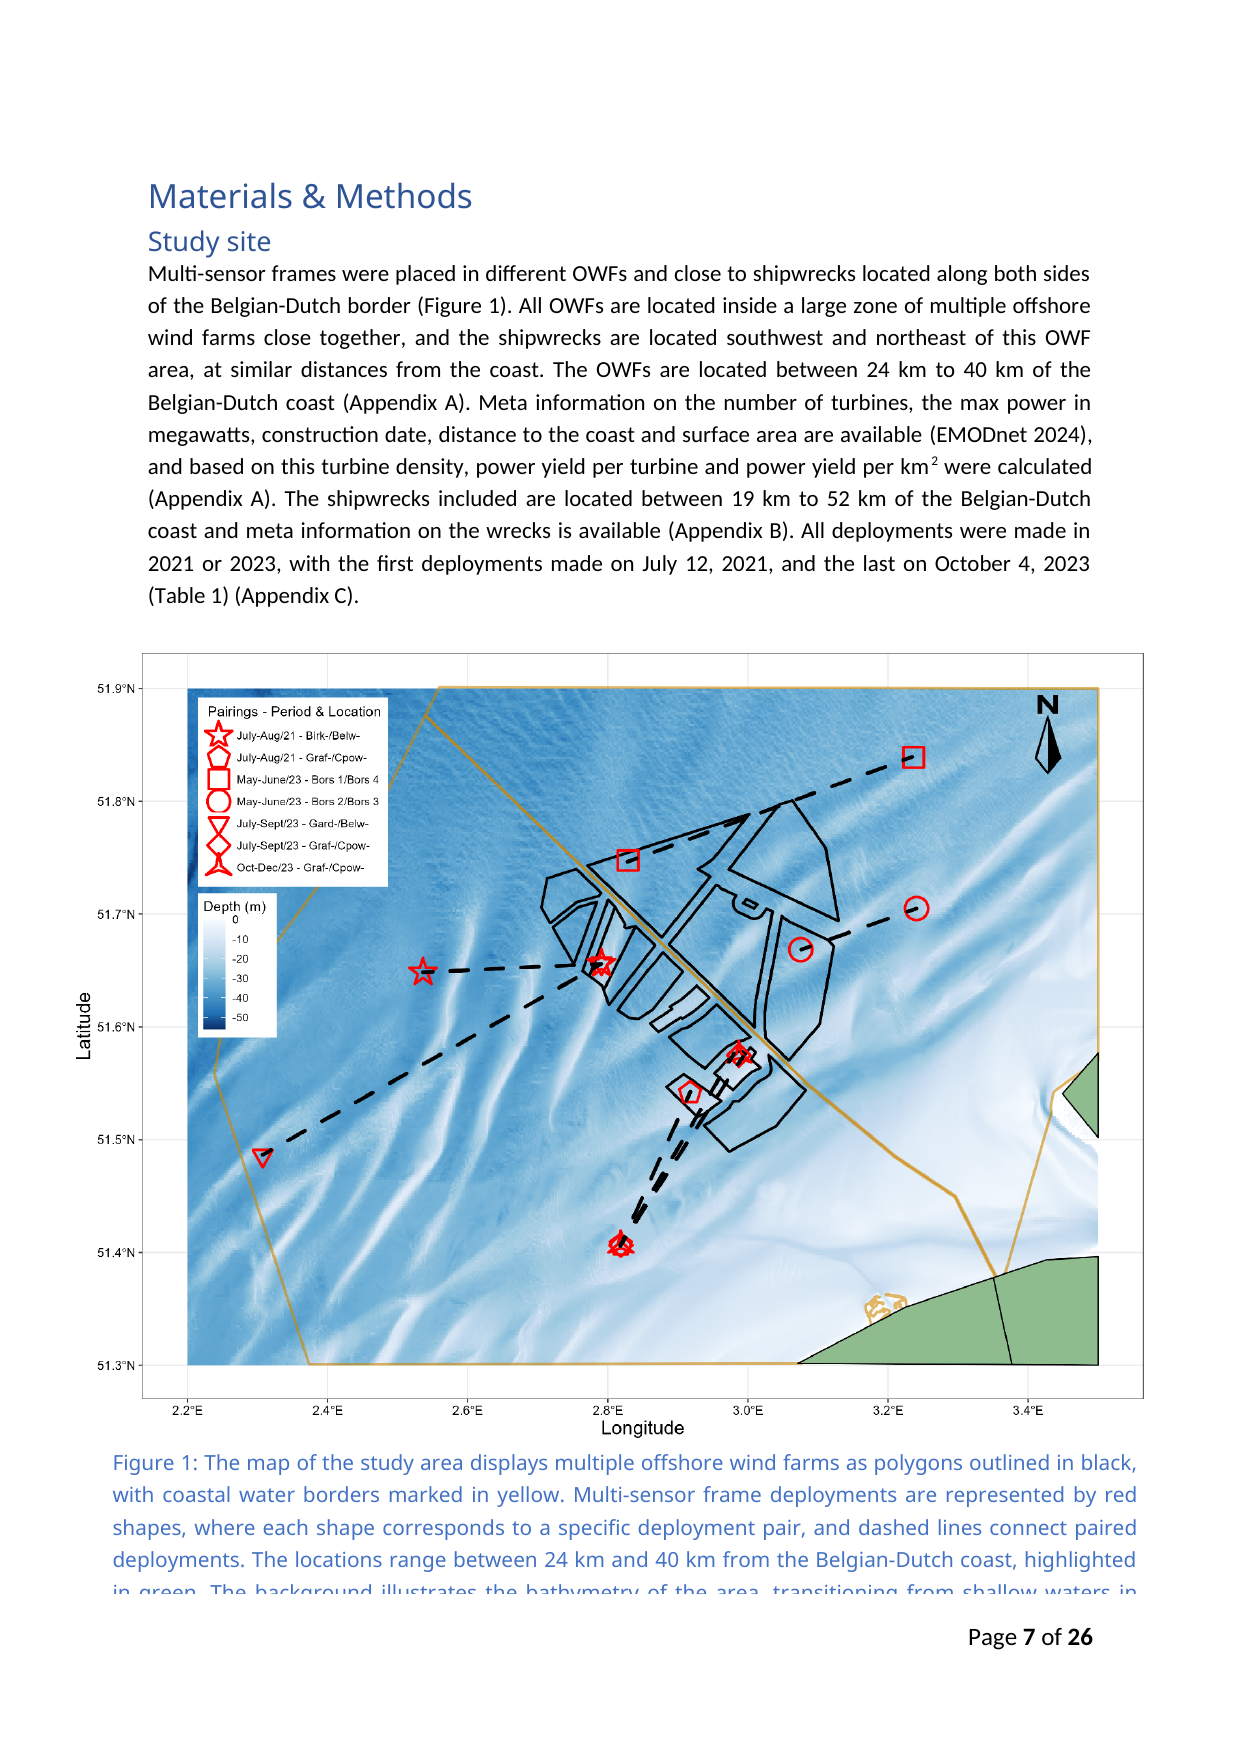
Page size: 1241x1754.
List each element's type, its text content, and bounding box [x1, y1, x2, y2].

picture [69, 641, 1171, 1448]
text Multi-sensor frames were placed in different OWFs and close to shipwrecks located along both sides of the Belgian-Dutch border (Figure 1). All OWFs are located inside a large zone of multiple offshore wind farms close together, and the shipwrecks are located southwest and northeast of this OWF area, at similar distances from the coast. The OWFs are located between 24 km to 40 km of the Belgian-Dutch coast (Appendix A). Meta information on the number of turbines, the max power in megawatts, construction date, distance to the coast and surface area are available (EMODnet 2024), and based on this turbine density, power yield per turbine and power yield per km2 were calculated (Appendix A). The shipwrecks included are located between 19 km to 52 km of the Belgian-Dutch coast and meta information on the wrecks is available (Appendix B). All deployments were made in 2021 or 2023, with the first deployments made on July 12, 2021, and the last on October 4, 2023 (Table 1) (Appendix C). [148, 259, 1093, 609]
subtitle Study site [148, 222, 1093, 259]
subtitle Materials & Methods [148, 173, 1093, 218]
